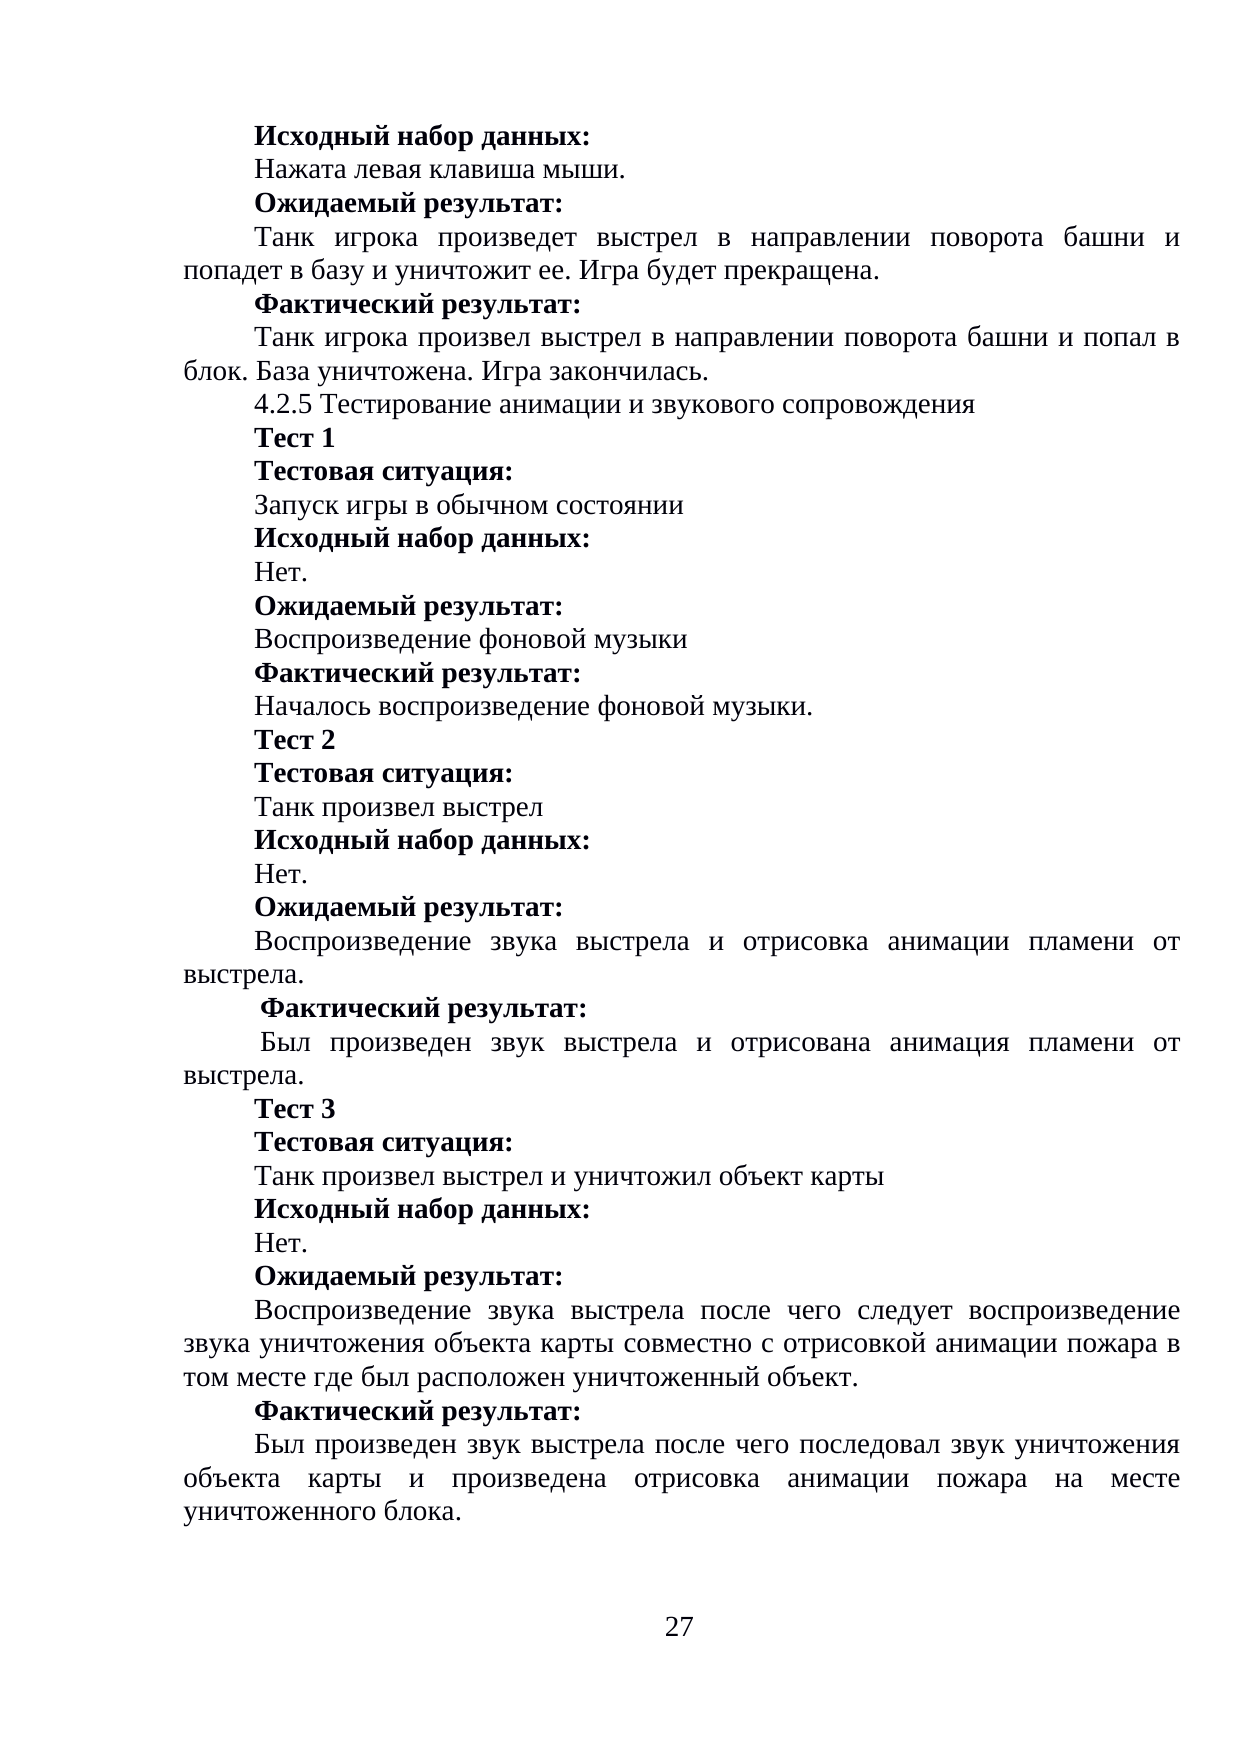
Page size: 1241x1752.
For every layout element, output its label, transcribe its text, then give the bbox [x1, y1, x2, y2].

text Был произведен звук выстрела и отрисована анимация пламени от выстрела. [183, 1024, 1181, 1091]
text Нет. [183, 554, 1181, 588]
text Исходный набор данных: [183, 1191, 1181, 1225]
text Тестовая ситуация: [183, 755, 1181, 789]
text Танк игрока произведет выстрел в направлении поворота башни и попадет в базу и уничтожит ее. Игра будет прекращена. [183, 219, 1181, 286]
text Исходный набор данных: [183, 118, 1181, 152]
text Исходный набор данных: [183, 521, 1181, 554]
subtitle 4.2.5 Тестирование анимации и звукового сопровождения [230, 386, 1181, 420]
text Воспроизведение звука выстрела и отрисовка анимации пламени от выстрела. [183, 923, 1181, 990]
text Танк произвел выстрел [183, 789, 1181, 822]
text Ожидаемый результат: [183, 588, 1181, 621]
text Тестовая ситуация: [183, 1124, 1181, 1158]
text Ожидаемый результат: [183, 185, 1181, 219]
text Нет. [183, 856, 1181, 889]
text Началось воспроизведение фоновой музыки. [183, 688, 1181, 722]
text Был произведен звук выстрела после чего последовал звук уничтожения объекта карты и произведена отрисовка анимации пожара на месте уничтоженного блока. [183, 1426, 1181, 1527]
text Фактический результат: [183, 990, 1181, 1024]
text Тестовая ситуация: [183, 453, 1181, 487]
text Фактический результат: [183, 1393, 1181, 1426]
text Запуск игры в обычном состоянии [183, 487, 1181, 521]
text Тест 1 [183, 420, 1181, 453]
text Воспроизведение звука выстрела после чего следует воспроизведение звука уничтожения объекта карты совместно с отрисовкой анимации пожара в том месте где был расположен уничтоженный объект. [183, 1292, 1181, 1393]
text Танк игрока произвел выстрел в направлении поворота башни и попал в блок. База уничтожена. Игра закончилась. [183, 319, 1181, 386]
text Танк произвел выстрел и уничтожил объект карты [183, 1158, 1181, 1191]
text Исходный набор данных: [183, 822, 1181, 856]
text Фактический результат: [183, 655, 1181, 688]
text Ожидаемый результат: [183, 1258, 1181, 1292]
text Тест 3 [183, 1091, 1181, 1124]
text Нажата левая клавиша мыши. [183, 152, 1181, 185]
text Ожидаемый результат: [183, 889, 1181, 923]
text Фактический результат: [183, 286, 1181, 319]
text Тест 2 [183, 722, 1181, 755]
text Нет. [183, 1225, 1181, 1258]
text Воспроизведение фоновой музыки [183, 621, 1181, 655]
